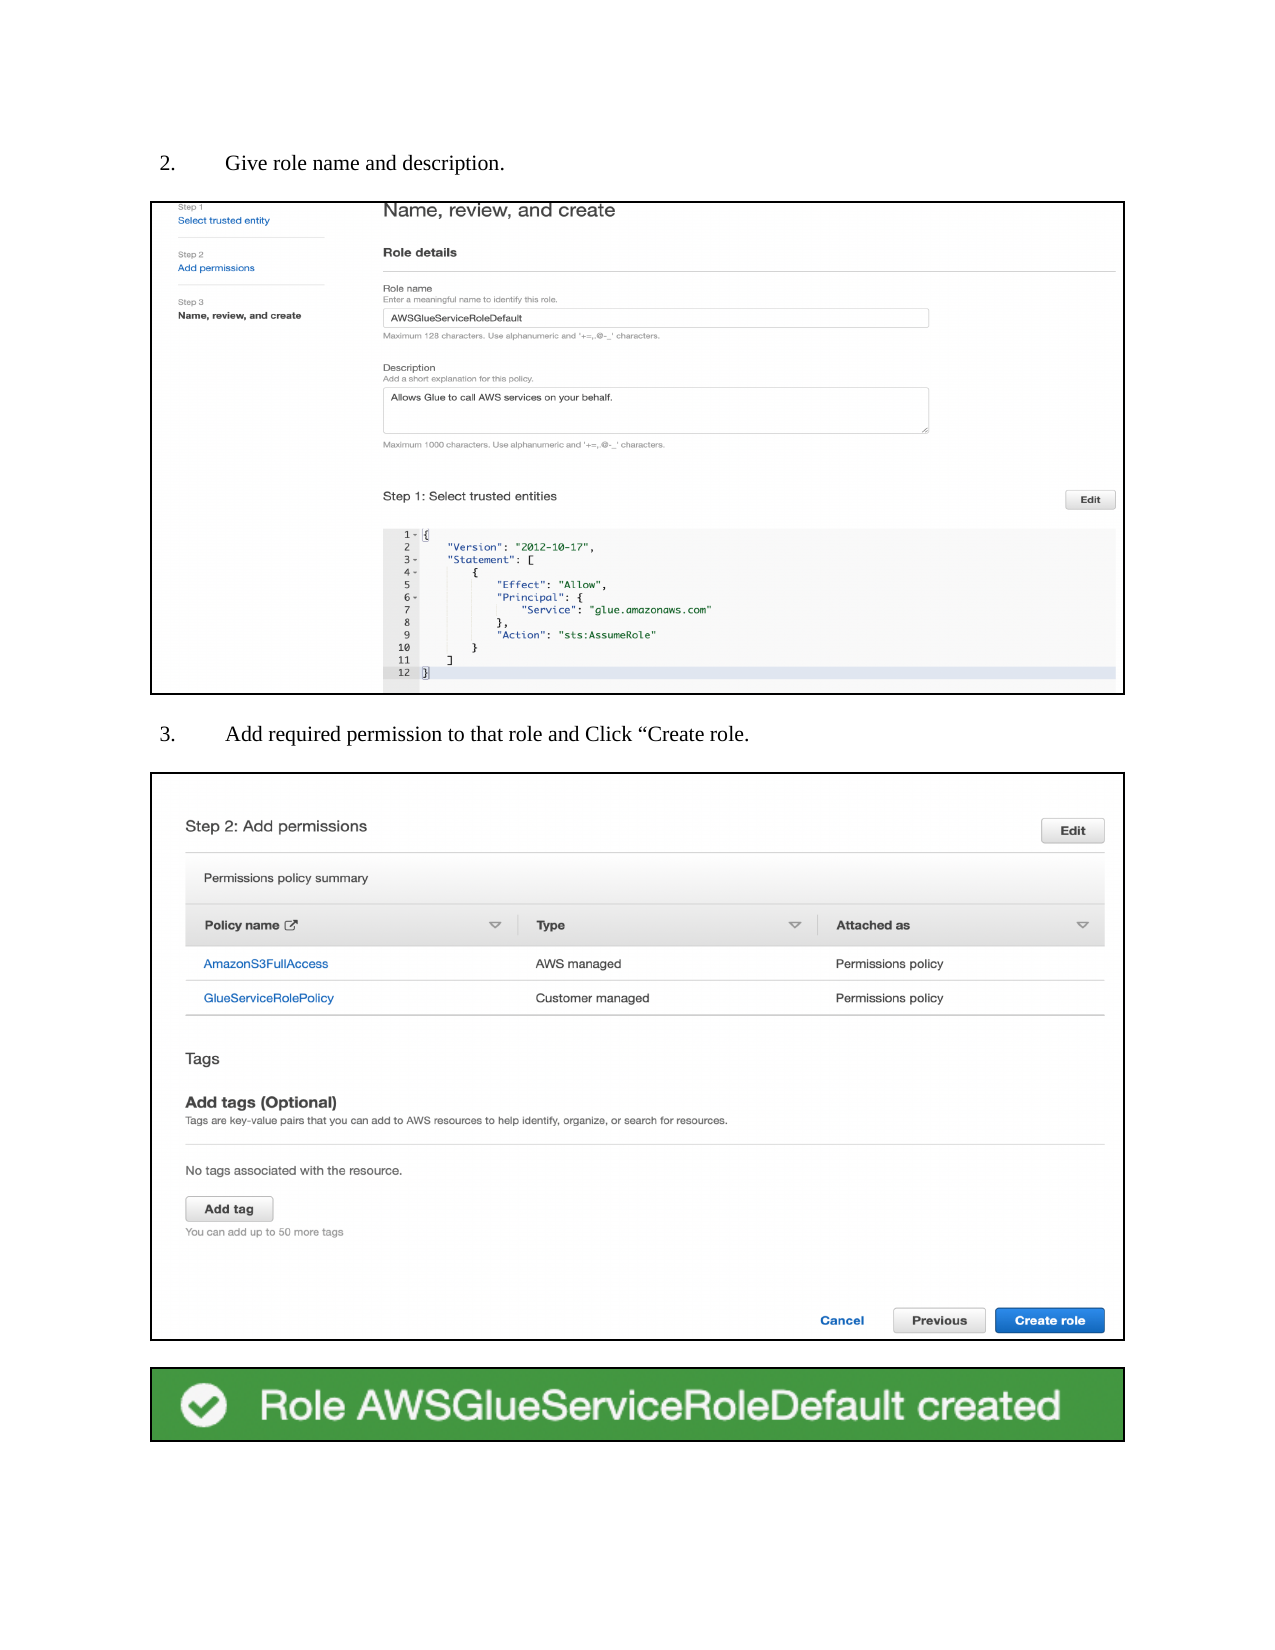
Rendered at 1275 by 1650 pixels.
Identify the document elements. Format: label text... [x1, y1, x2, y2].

picture [152, 1369, 1123, 1440]
picture [152, 774, 1123, 1339]
list Add required permission to that role and Click “Create role. [159, 721, 1125, 746]
picture [152, 203, 1123, 693]
list Give role name and description. [159, 150, 1125, 175]
